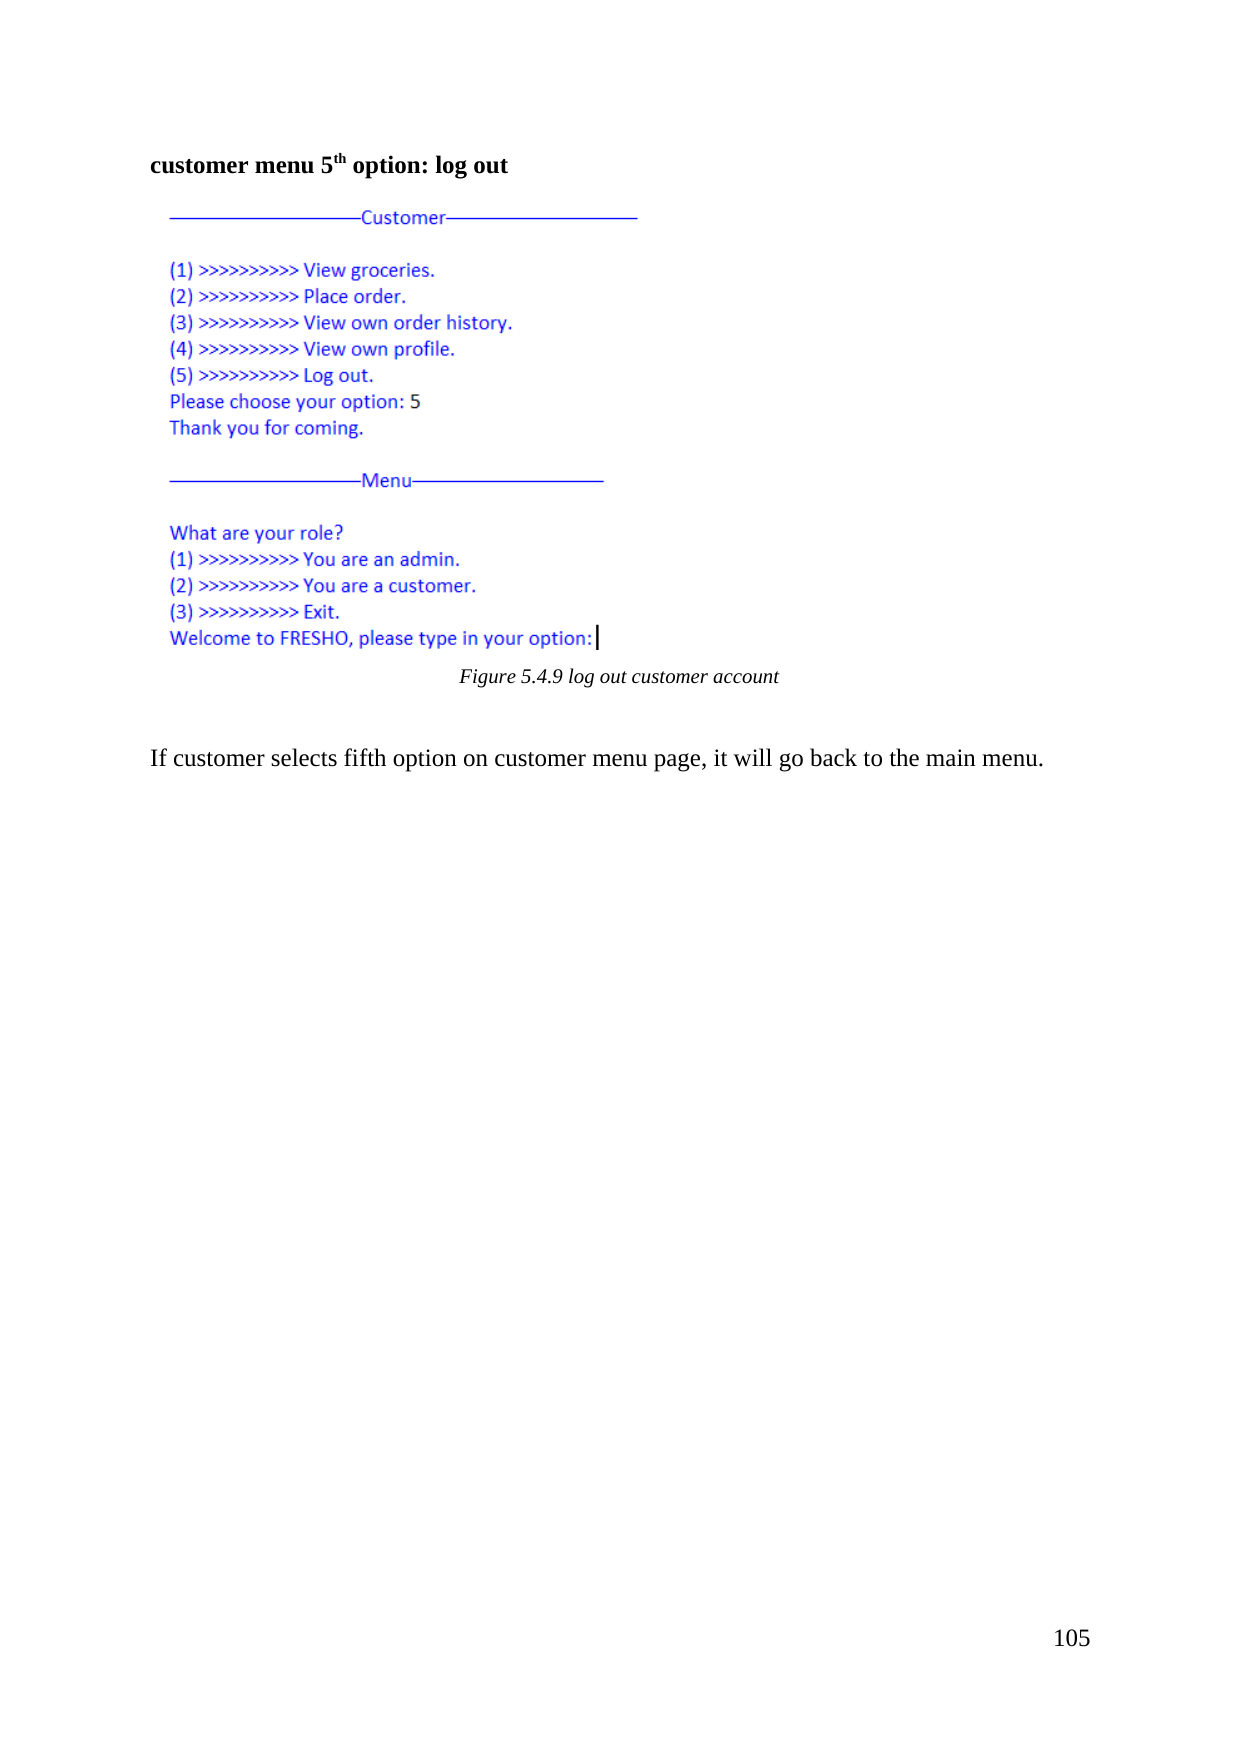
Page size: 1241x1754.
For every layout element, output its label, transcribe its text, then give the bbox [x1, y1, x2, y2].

text If customer selects fifth option on customer menu page, it will go back to the main menu. [150, 743, 1090, 772]
picture [167, 193, 1073, 650]
text Figure 5.4.9 log out customer account [150, 664, 1090, 688]
text customer menu 5th option: log out [150, 150, 1090, 179]
